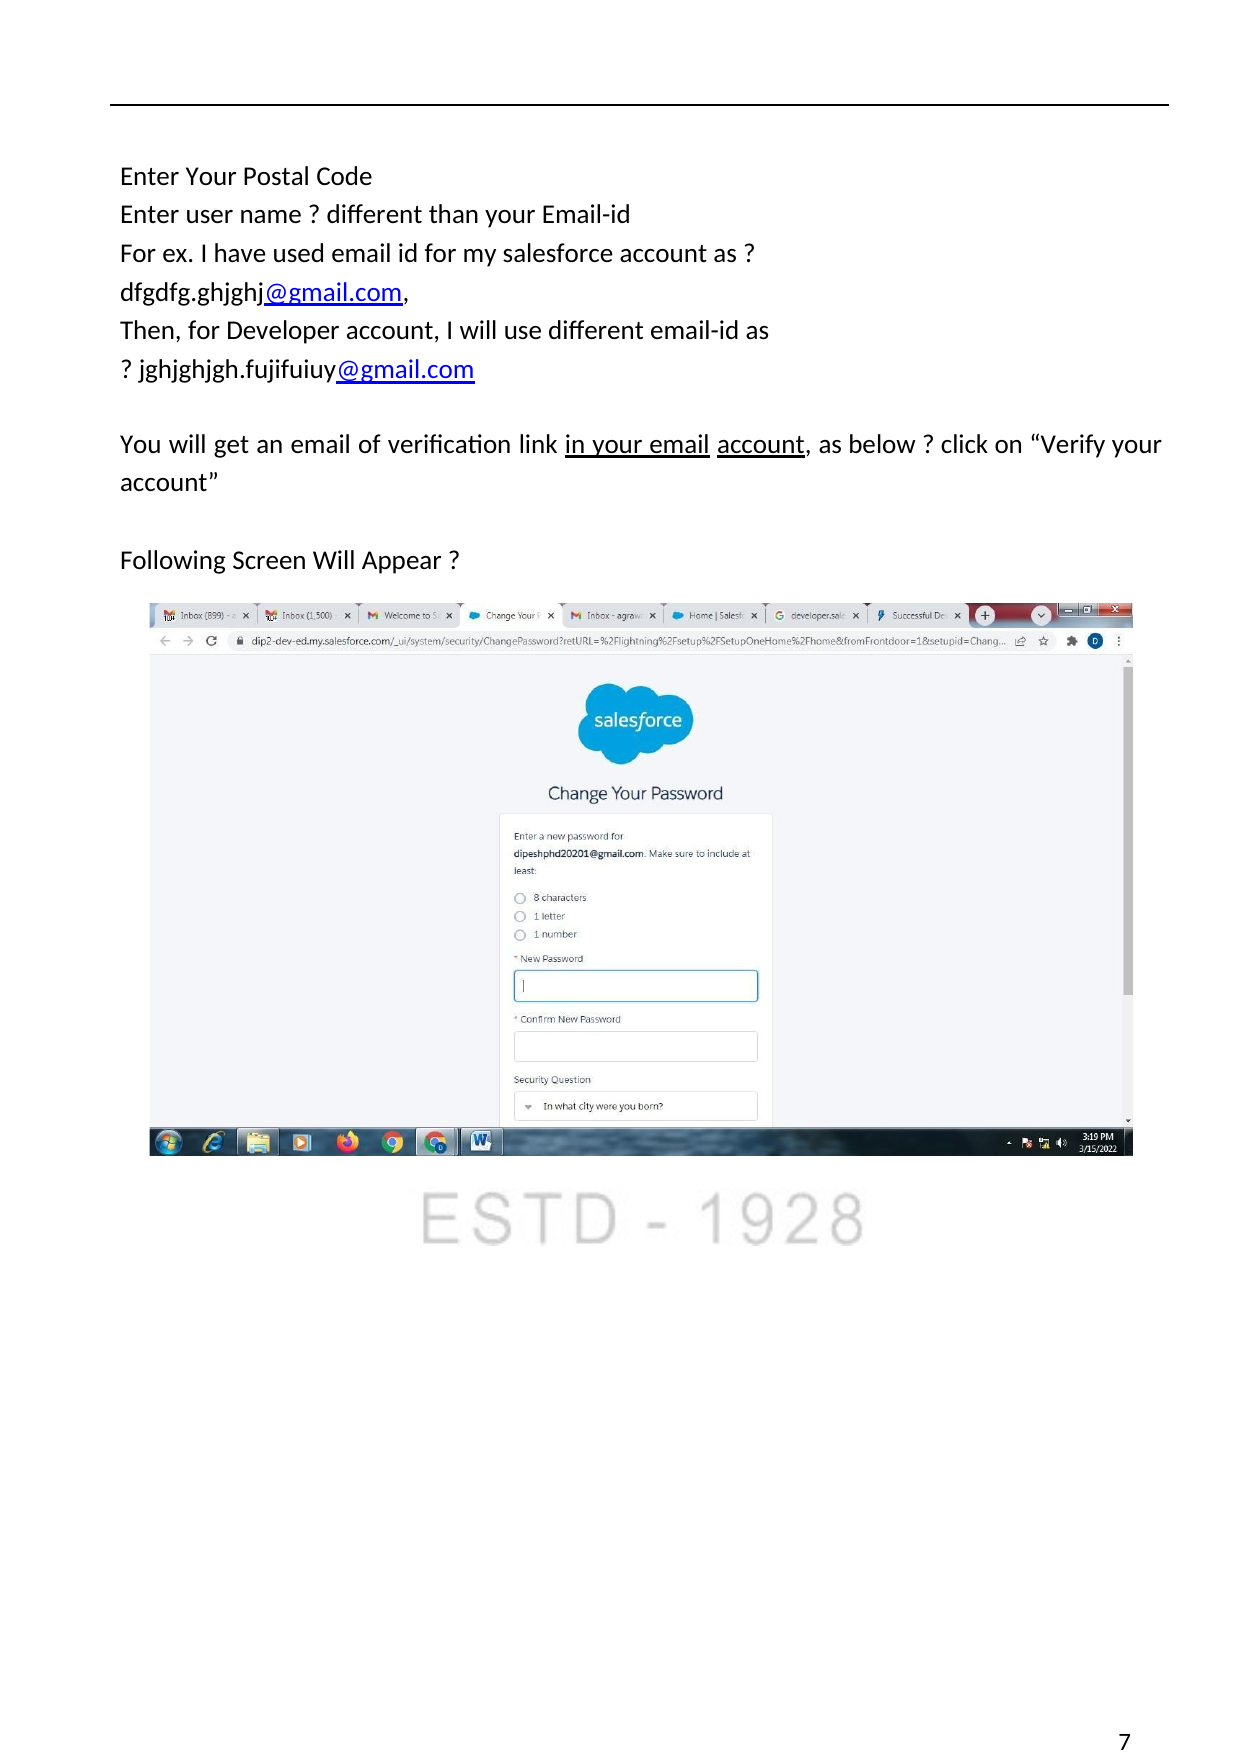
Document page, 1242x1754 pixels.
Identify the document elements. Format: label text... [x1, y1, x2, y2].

text For ex. I have used email id for my salesforce account as ? dfgdfg.ghjghj@gmail.com, [120, 236, 964, 308]
text ? jghjghjgh.fujifuiuy@gmail.com [120, 353, 1181, 386]
text Enter Your Postal Code [120, 159, 1181, 192]
text You will get an email of verification link in your email account, as below ? click on “Verify your account” [120, 427, 1181, 498]
text Then, for Developer account, I will use different email-id as [120, 313, 1181, 346]
text Enter user name ? different than your Email-id [120, 197, 1181, 230]
picture [149, 603, 1133, 1246]
text Following Screen Will Appear ? [120, 543, 1181, 576]
